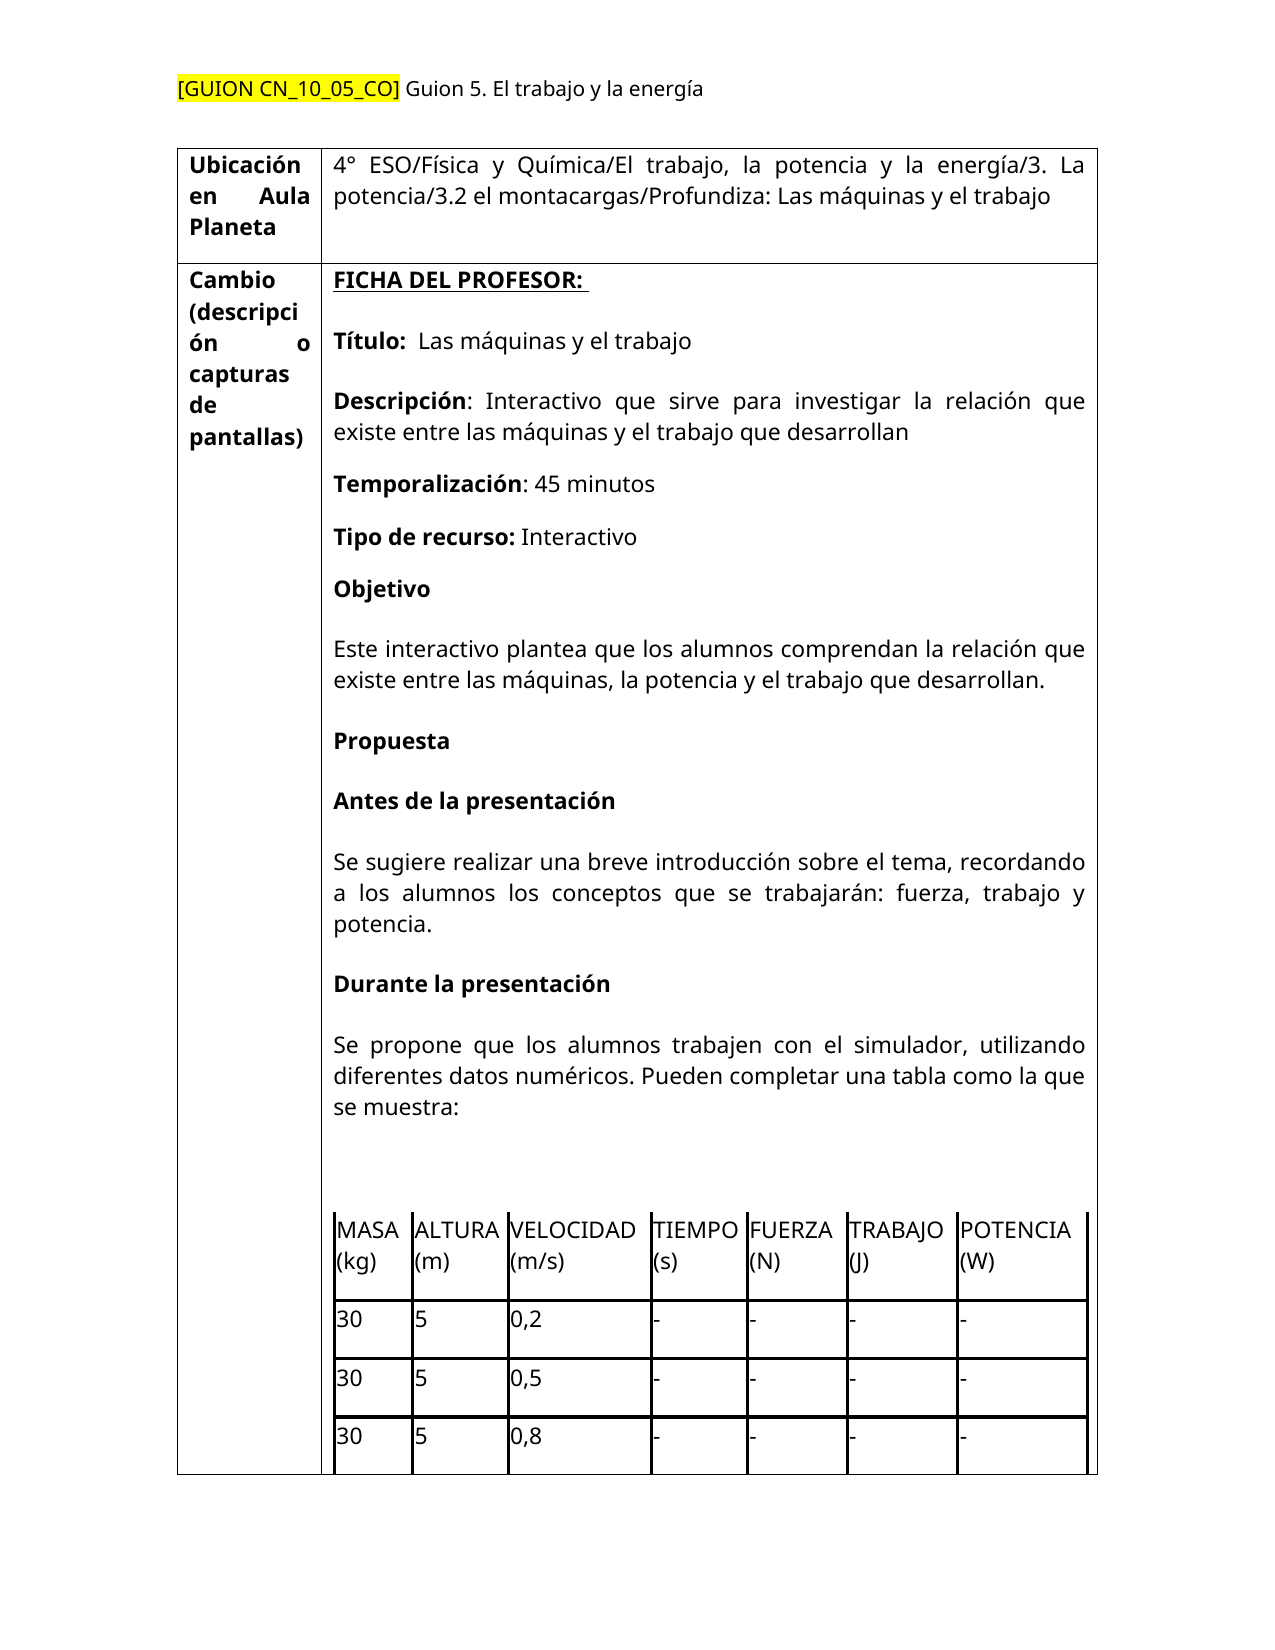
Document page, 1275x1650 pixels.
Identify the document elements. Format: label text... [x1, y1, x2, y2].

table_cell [322, 264, 1097, 1474]
table_cell 4° ESO/Física y Química/El trabajo, la potencia y la energía/3. La potencia/3.2 el montacargas/Profundiza: Las máquinas y el trabajo [322, 149, 1097, 263]
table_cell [178, 264, 321, 1474]
table_cell Ubicación en Aula Planeta [178, 149, 321, 263]
